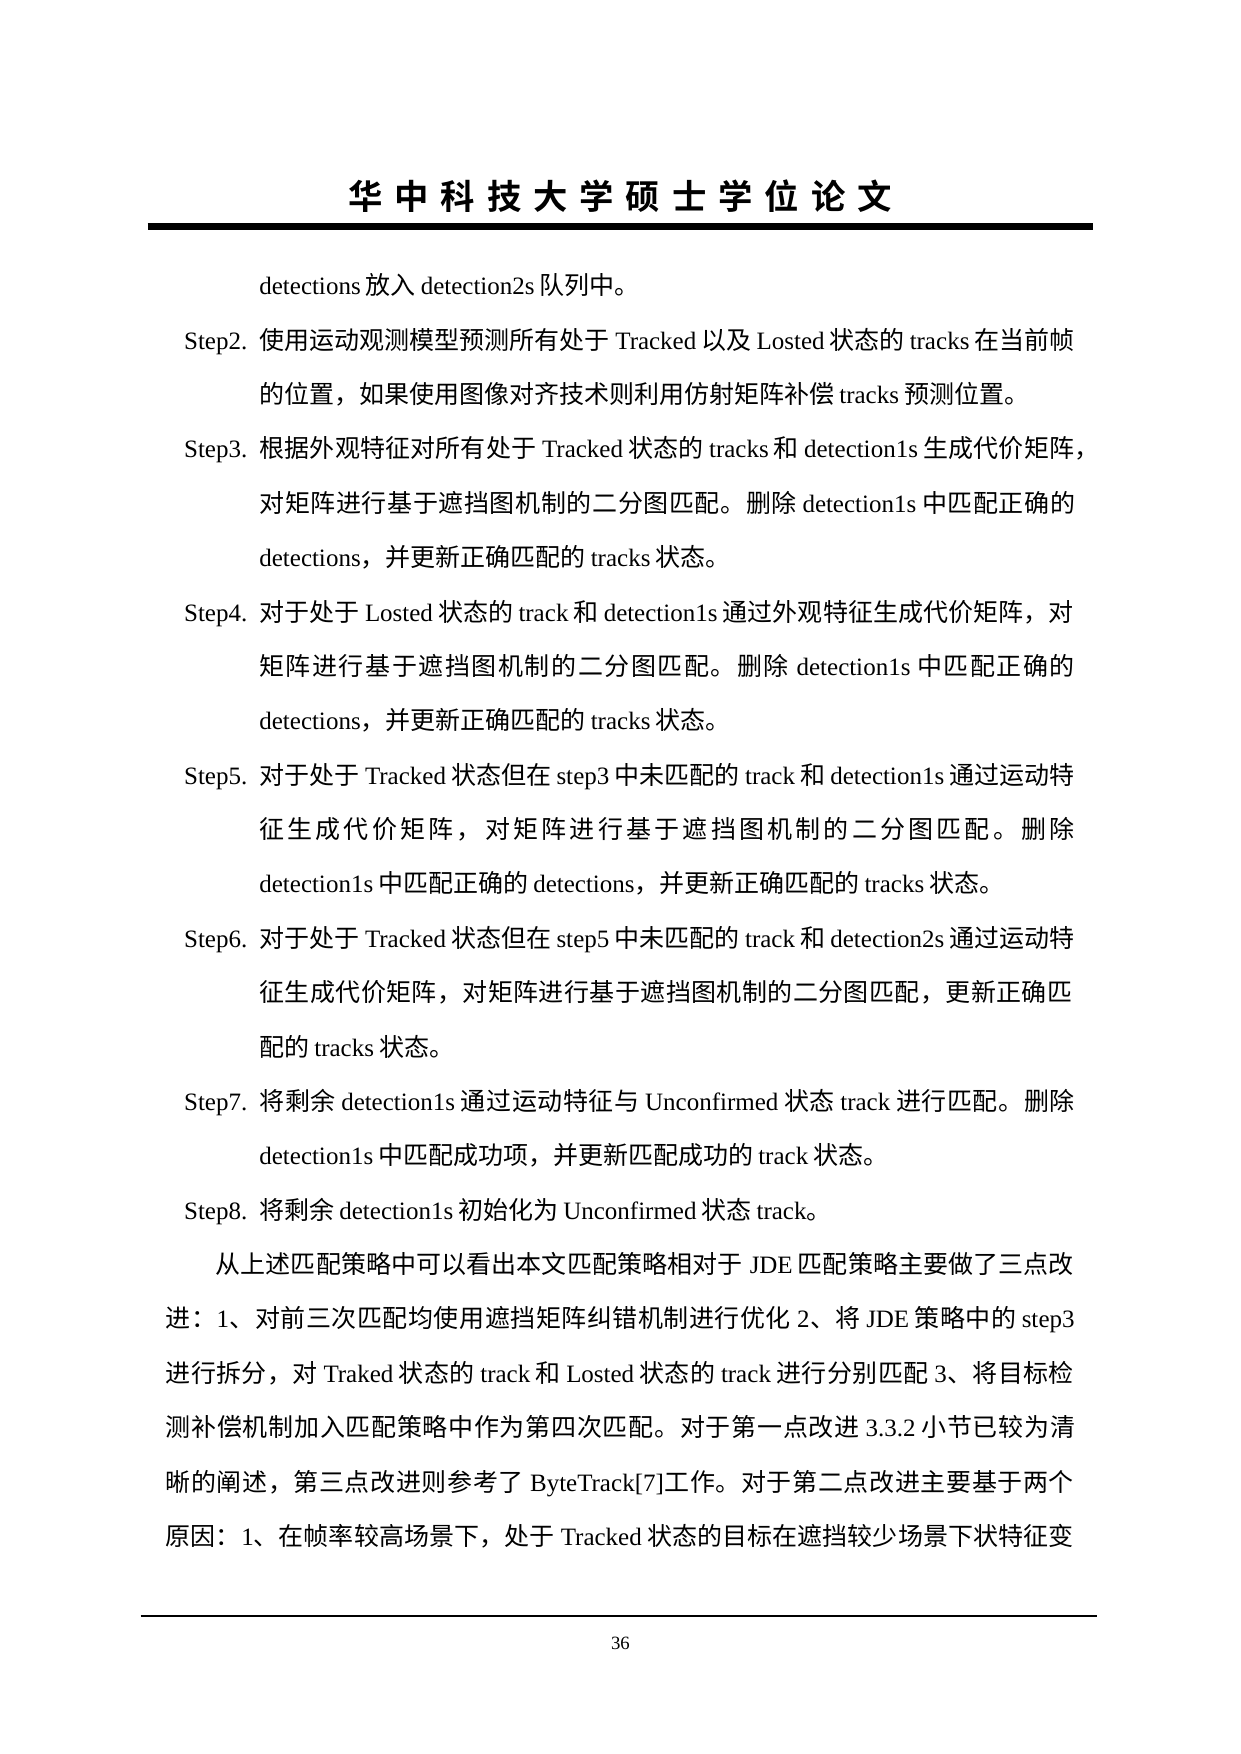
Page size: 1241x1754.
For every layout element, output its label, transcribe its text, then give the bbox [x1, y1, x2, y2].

list 对于处于Tracked状态但在step3中未匹配的track和detection1s通过运动特征生成代价矩阵，对矩阵进行基于遮挡图机制的二分图匹配。删除detection1s中匹配正确的detections，并更新正确匹配的tracks状态。 [215, 755, 1075, 900]
list 使用运动观测模型预测所有处于Tracked以及Losted状态的tracks在当前帧的位置，如果使用图像对齐技术则利用仿射矩阵补偿tracks预测位置。 [215, 320, 1075, 411]
list 根据外观特征对所有处于Tracked状态的tracks和detection1s生成代价矩阵，对矩阵进行基于遮挡图机制的二分图匹配。删除detection1s中匹配正确的detections，并更新正确匹配的tracks状态。 [215, 429, 1075, 574]
list 对于处于Losted状态的track和detection1s通过外观特征生成代价矩阵，对矩阵进行基于遮挡图机制的二分图匹配。删除detection1s中匹配正确的detections，并更新正确匹配的tracks状态。 [215, 592, 1075, 737]
list 对于处于Tracked状态但在step5中未匹配的track和detection2s通过运动特征生成代价矩阵，对矩阵进行基于遮挡图机制的二分图匹配，更新正确匹配的tracks状态。 [215, 918, 1075, 1063]
list 将剩余detection1s通过运动特征与Unconfirmed状态track进行匹配。删除detection1s中匹配成功项，并更新匹配成功的track状态。 [215, 1081, 1075, 1172]
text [165, 1244, 1075, 1553]
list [215, 266, 1075, 302]
list 将剩余detection1s初始化为Unconfirmed状态track。 [215, 1190, 1075, 1226]
